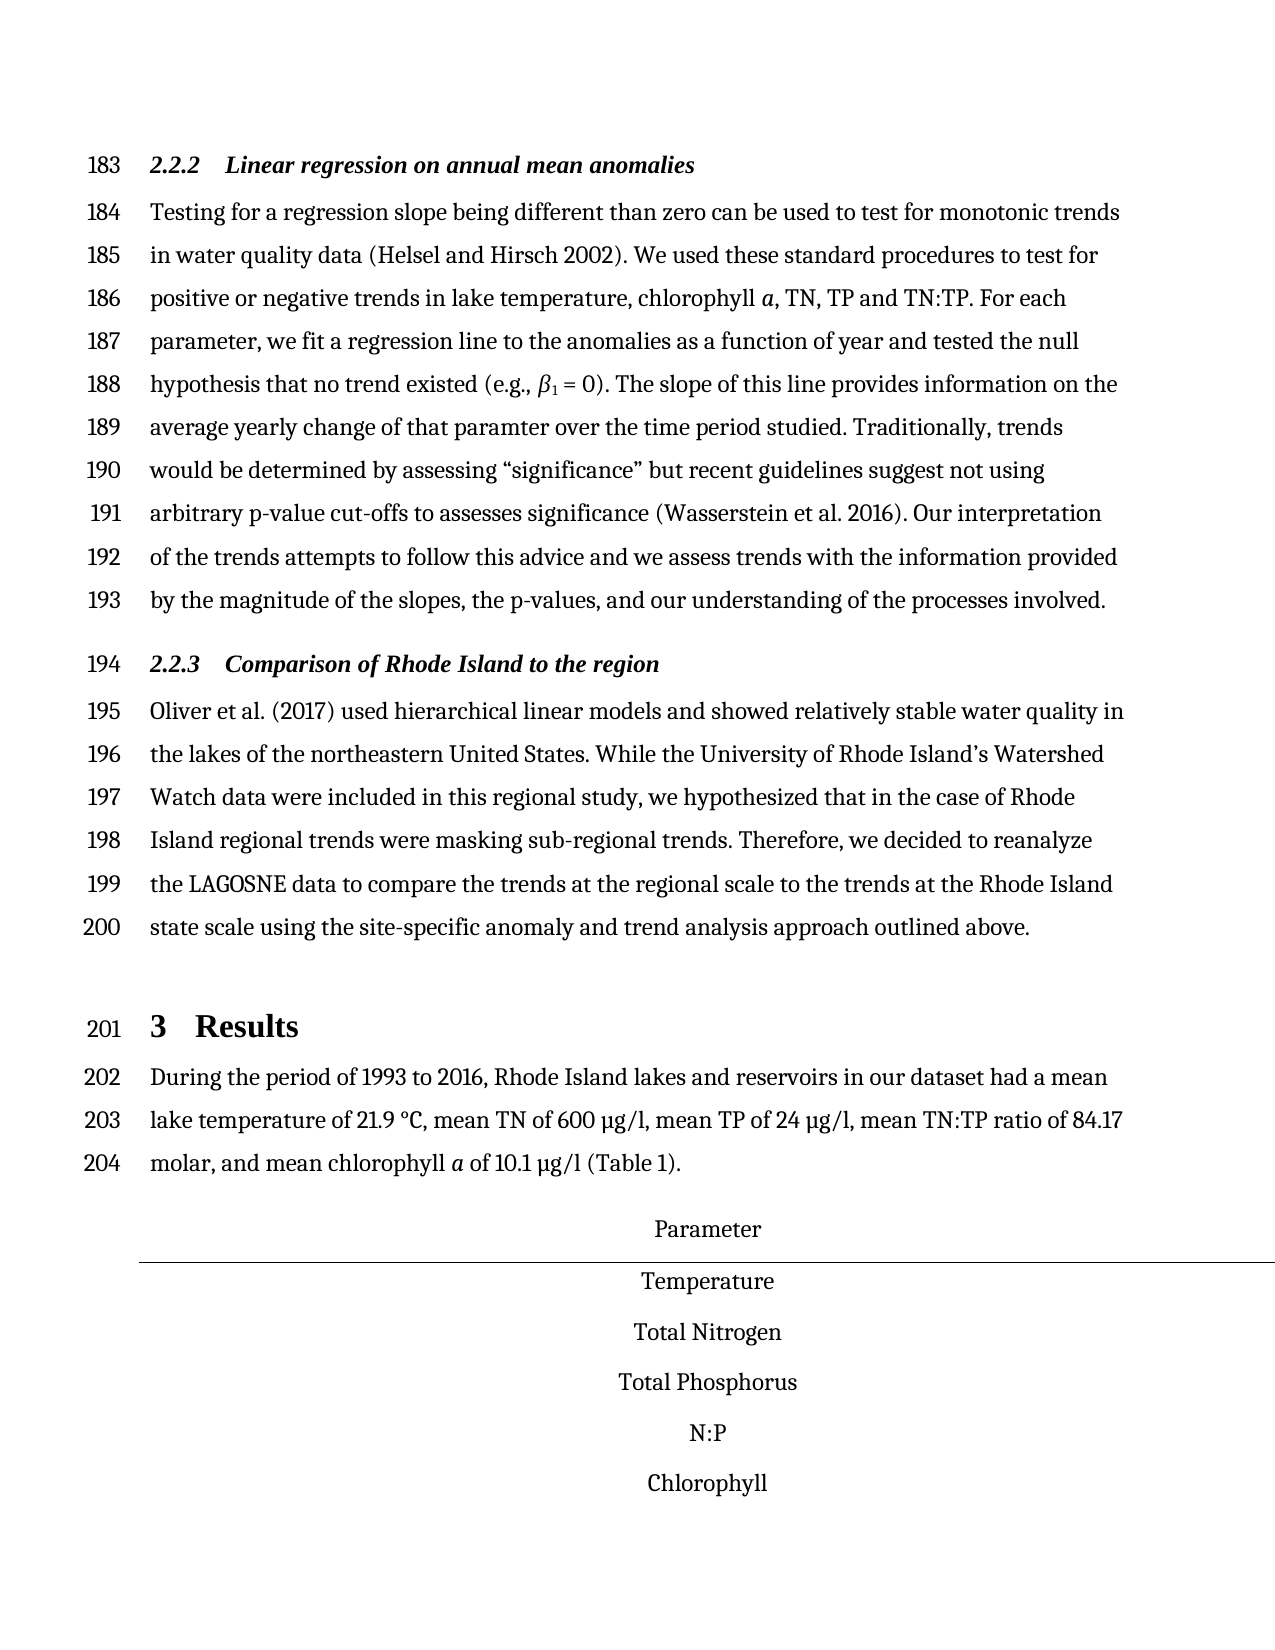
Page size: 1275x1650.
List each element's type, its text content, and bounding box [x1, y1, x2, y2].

table_cell N:P [139, 1415, 1275, 1465]
table_cell Total Phosphorus [139, 1364, 1275, 1415]
subtitle Linear regression on annual mean anomalies [150, 150, 1125, 179]
text Oliver et al. (2017) used hierarchical linear models and showed relatively stable water quality in the lakes of the northeastern United States. While the University of Rhode Island’s Watershed Watch data were included in this regional study, we hypothesized that in the case of Rhode Island regional trends were masking sub-regional trends. Therefore, we decided to reanalyze the LAGOSNE data to compare the trends at the regional scale to the trends at the Rhode Island state scale using the site-specific anomaly and trend analysis approach outlined above. [150, 697, 1125, 941]
text During the period of 1993 to 2016, Rhode Island lakes and reservoirs in our dataset had a mean lake temperature of 21.9 °C, mean TN of 600 µg/l, mean TP of 24 µg/l, mean TN:TP ratio of 84.17 molar, and mean chlorophyll a of 10.1 µg/l (Table 1). [150, 1063, 1125, 1178]
text Testing for a regression slope being different than zero can be used to test for monotonic trends in water quality data (Helsel and Hirsch 2002). We used these standard procedures to test for positive or negative trends in lake temperature, chlorophyll a, TN, TP and TN:TP. For each parameter, we fit a regression line to the anomalies as a function of year and tested the null hypothesis that no trend existed (e.g., 1 = 0). The slope of this line provides information on the average yearly change of that paramter over the time period studied. Traditionally, trends would be determined by assessing “significance” but recent guidelines suggest not using arbitrary p-value cut-offs to assesses significance (Wasserstein et al. 2016). Our interpretation of the trends attempts to follow this advice and we assess trends with the information provided by the magnitude of the slopes, the p-values, and our understanding of the processes involved. [150, 197, 1125, 614]
table_header Parameter [139, 1211, 1275, 1262]
table_cell Total Nitrogen [139, 1314, 1275, 1364]
subtitle Comparison of Rhode Island to the region [150, 649, 1125, 678]
subtitle Results [150, 1006, 1125, 1044]
table_cell Temperature [139, 1263, 1275, 1314]
table_cell Chlorophyll [139, 1465, 1275, 1498]
